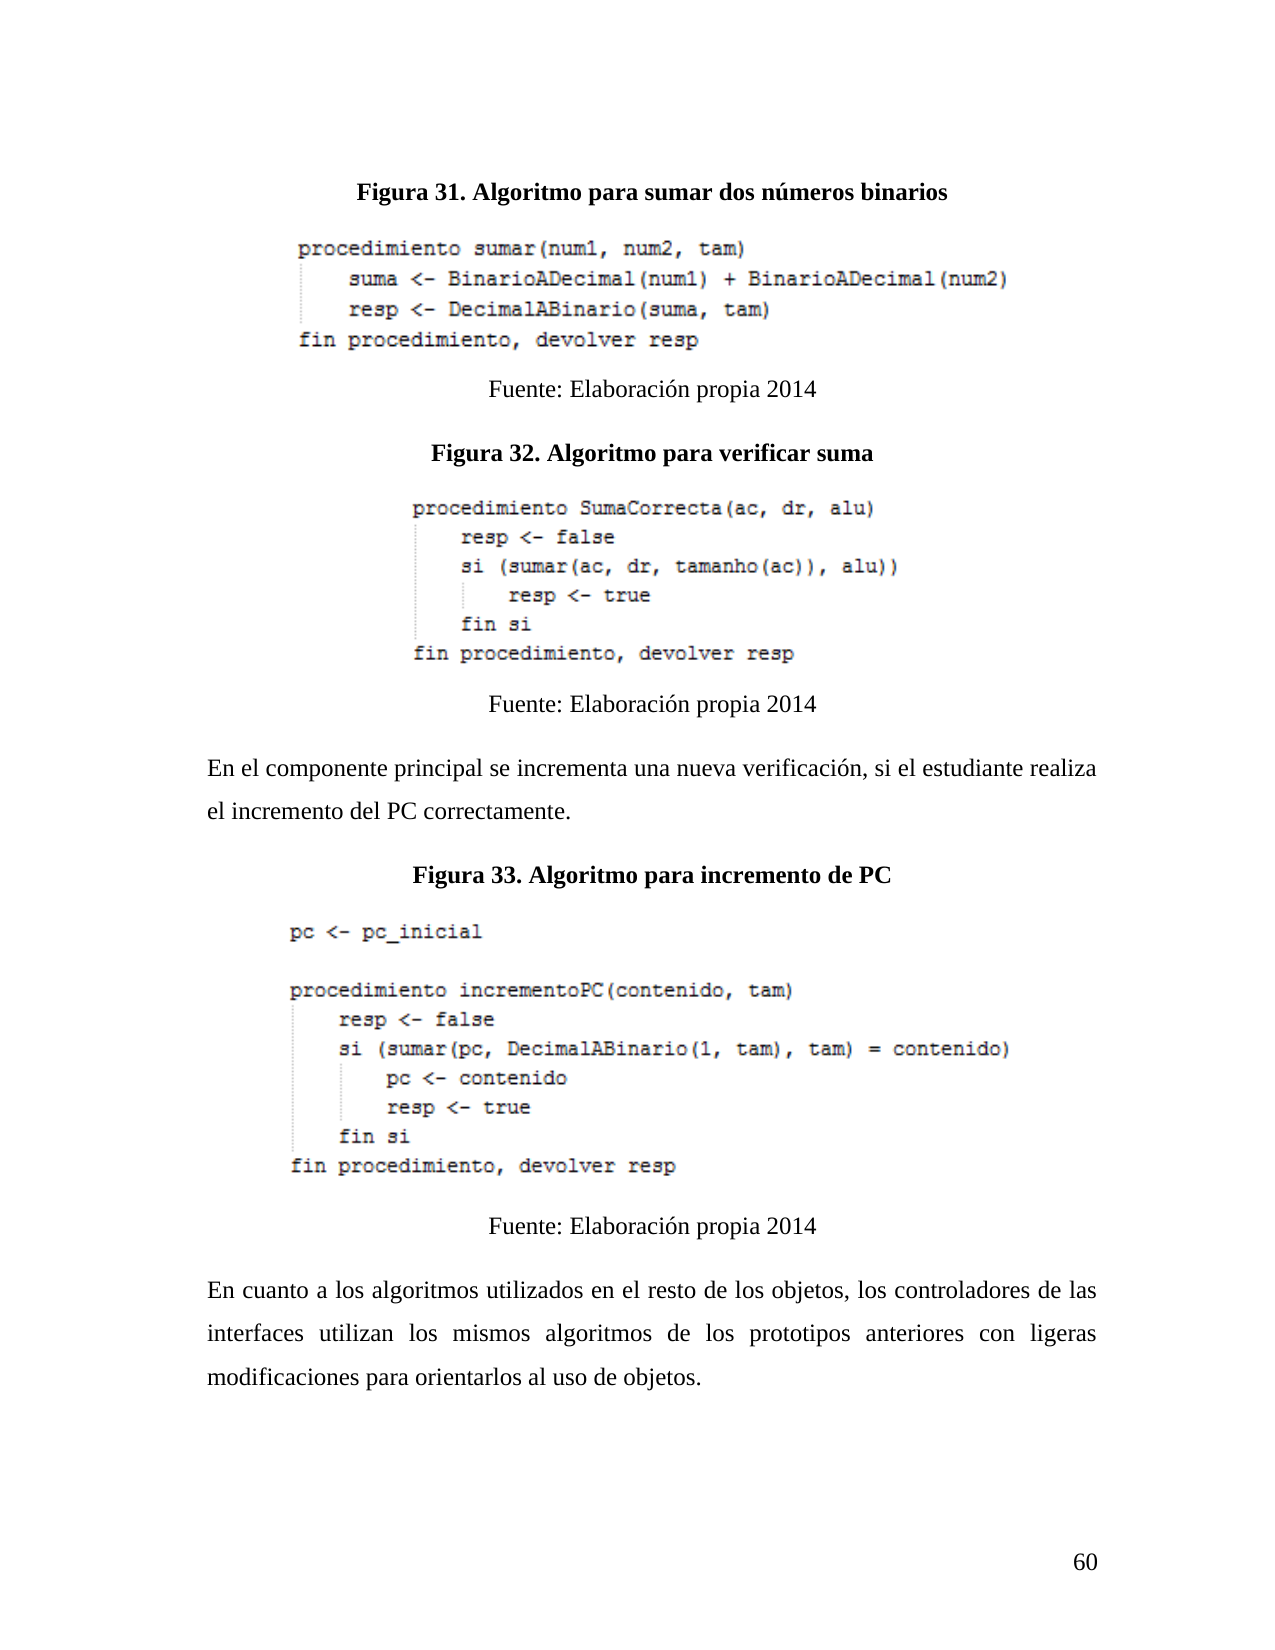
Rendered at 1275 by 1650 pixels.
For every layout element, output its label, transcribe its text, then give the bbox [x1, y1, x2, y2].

picture [286, 220, 1019, 360]
text Fuente: Elaboración propia 2014 [207, 689, 1098, 718]
text Fuente: Elaboración propia 2014 [207, 1211, 1098, 1240]
picture [287, 903, 1018, 1197]
text En cuanto a los algoritmos utilizados en el resto de los objetos, los controladores de las interfaces utilizan los mismos algoritmos de los prototipos anteriores con ligeras modificaciones para orientarlos al uso de objetos. [207, 1275, 1098, 1390]
text Fuente: Elaboración propia 2014 [207, 374, 1098, 402]
text Figura 31. Algoritmo para sumar dos números binarios [207, 177, 1098, 206]
picture [401, 480, 904, 675]
text En el componente principal se incrementa una nueva verificación, si el estudiante realiza el incremento del PC correctamente. [207, 753, 1098, 825]
text Figura 32. Algoritmo para verificar suma [207, 438, 1098, 466]
text Figura 33. Algoritmo para incremento de PC [207, 860, 1098, 889]
